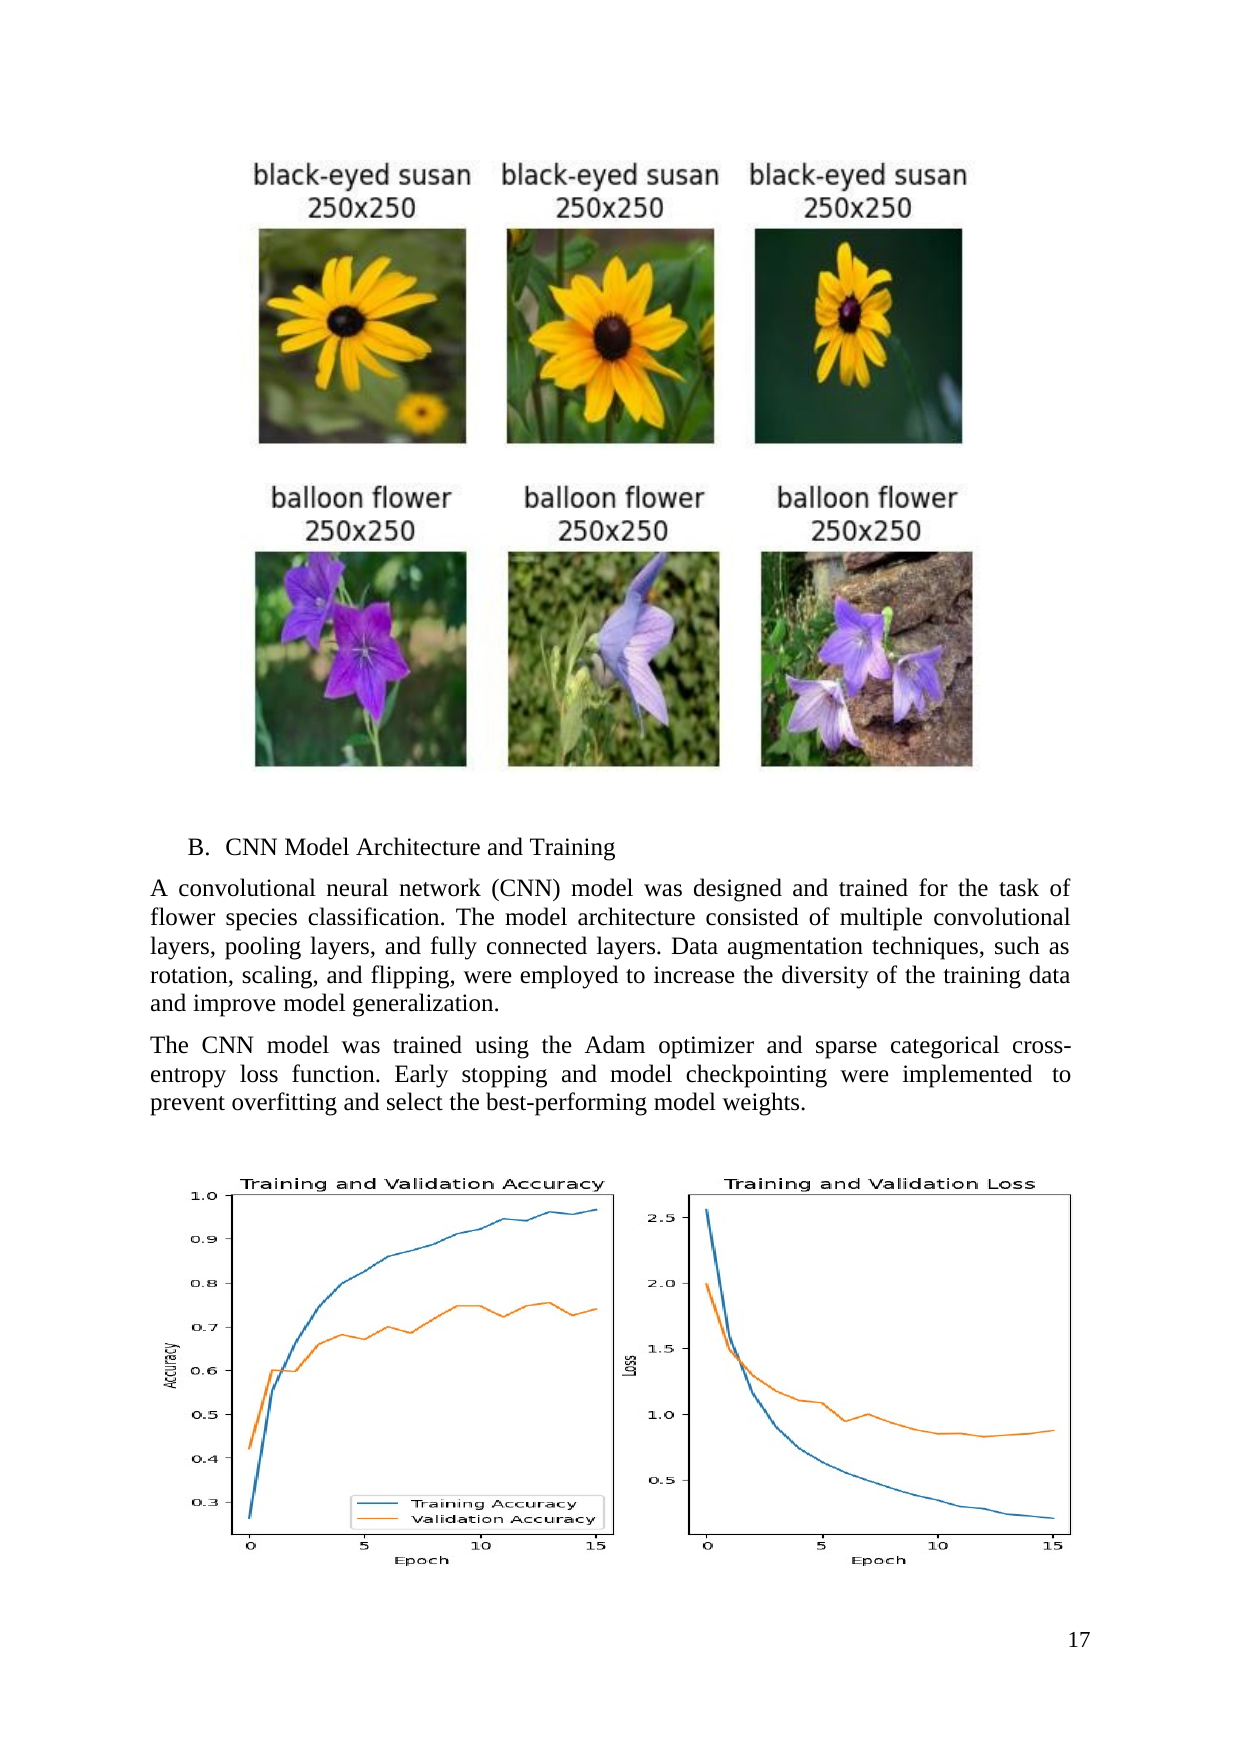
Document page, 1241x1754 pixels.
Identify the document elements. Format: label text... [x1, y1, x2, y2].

picture [240, 483, 982, 773]
picture [163, 1178, 1073, 1566]
text A convolutional neural network (CNN) model was designed and trained for the task of flower species classification. The model architecture consisted of multiple convolutional layers, pooling layers, and fully connected layers. Data augmentation techniques, such as rotation, scaling, and flipping, were employed to increase the diversity of the training data and improve model generalization. [150, 873, 1071, 1017]
list CNN Model Architecture and Training [187, 832, 1240, 861]
picture [238, 160, 976, 450]
text The CNN model was trained using the Adam optimizer and sparse categorical cross- entropy loss function. Early stopping and model checkpointing were implemented to prevent overfitting and select the best-performing model weights. [150, 1030, 1072, 1116]
